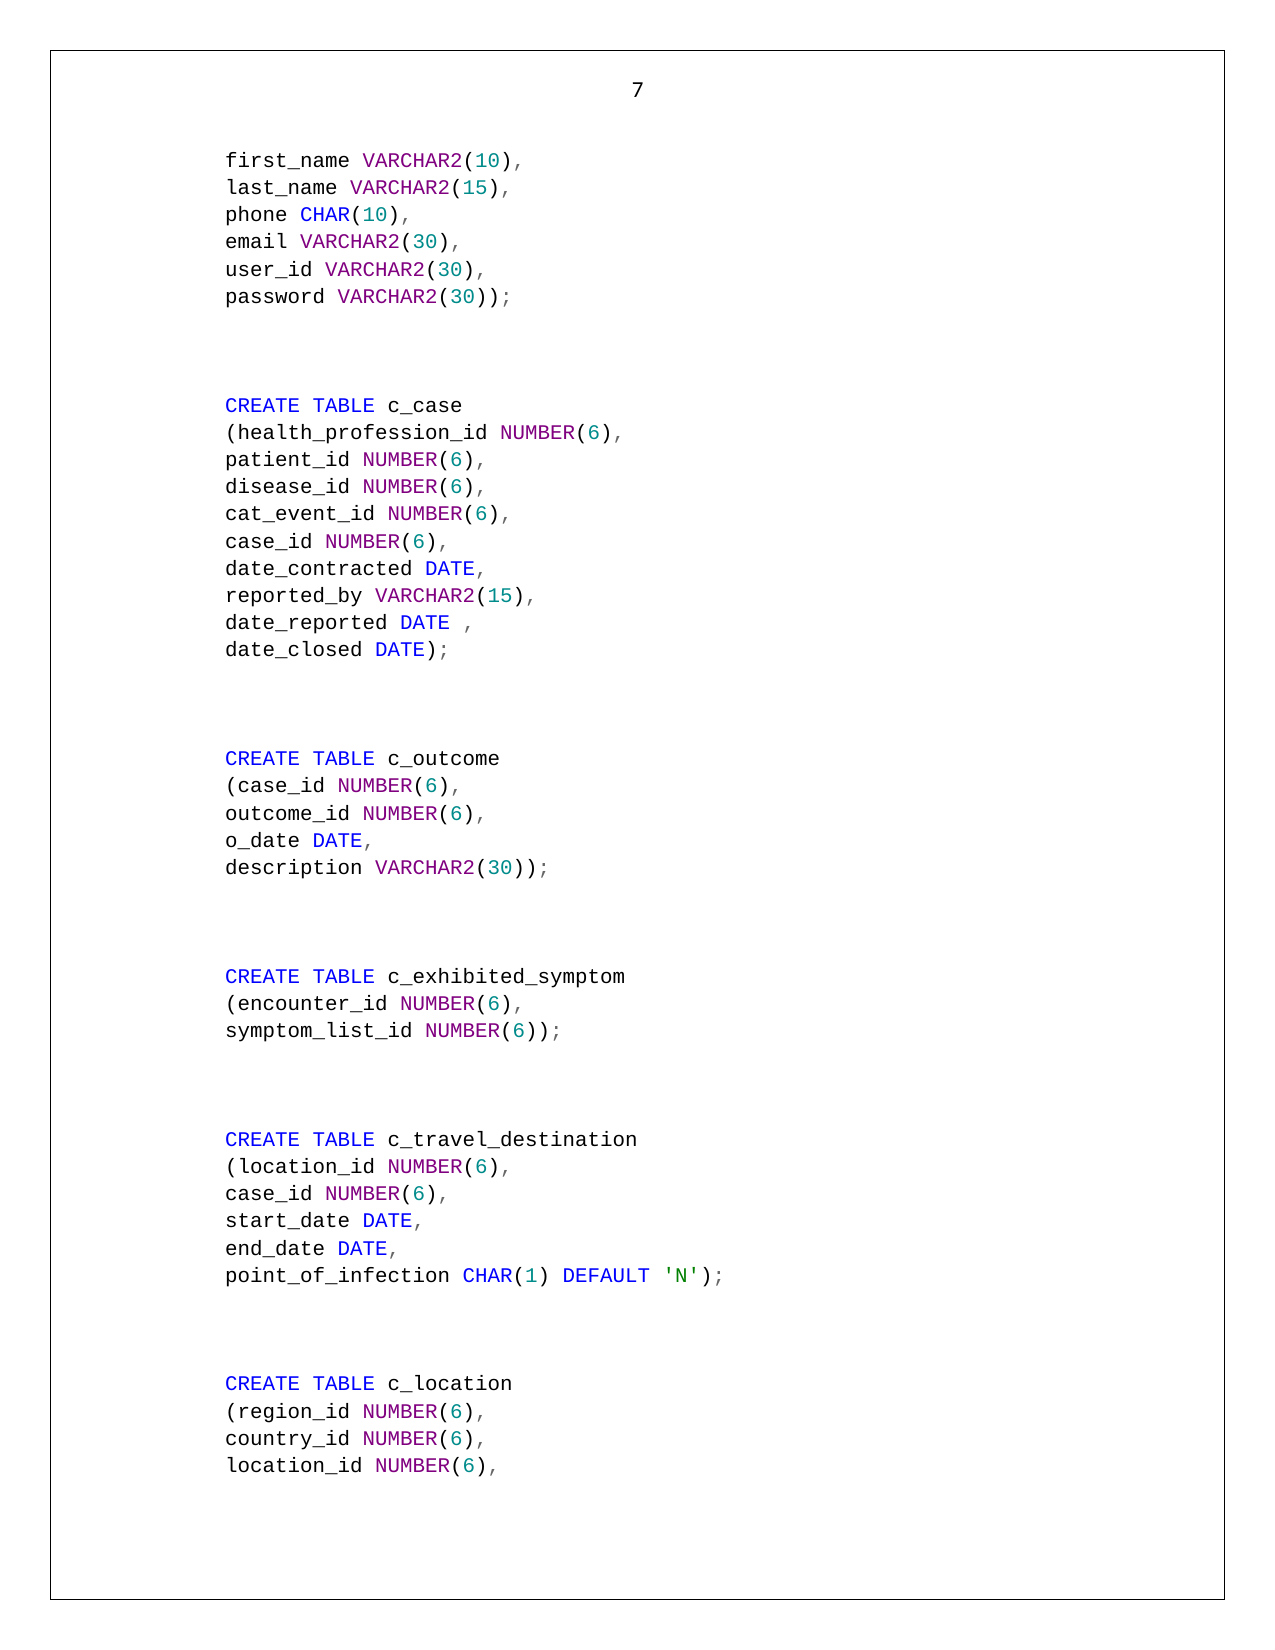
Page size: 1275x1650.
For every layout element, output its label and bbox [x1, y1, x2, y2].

list [225, 150, 1125, 1479]
